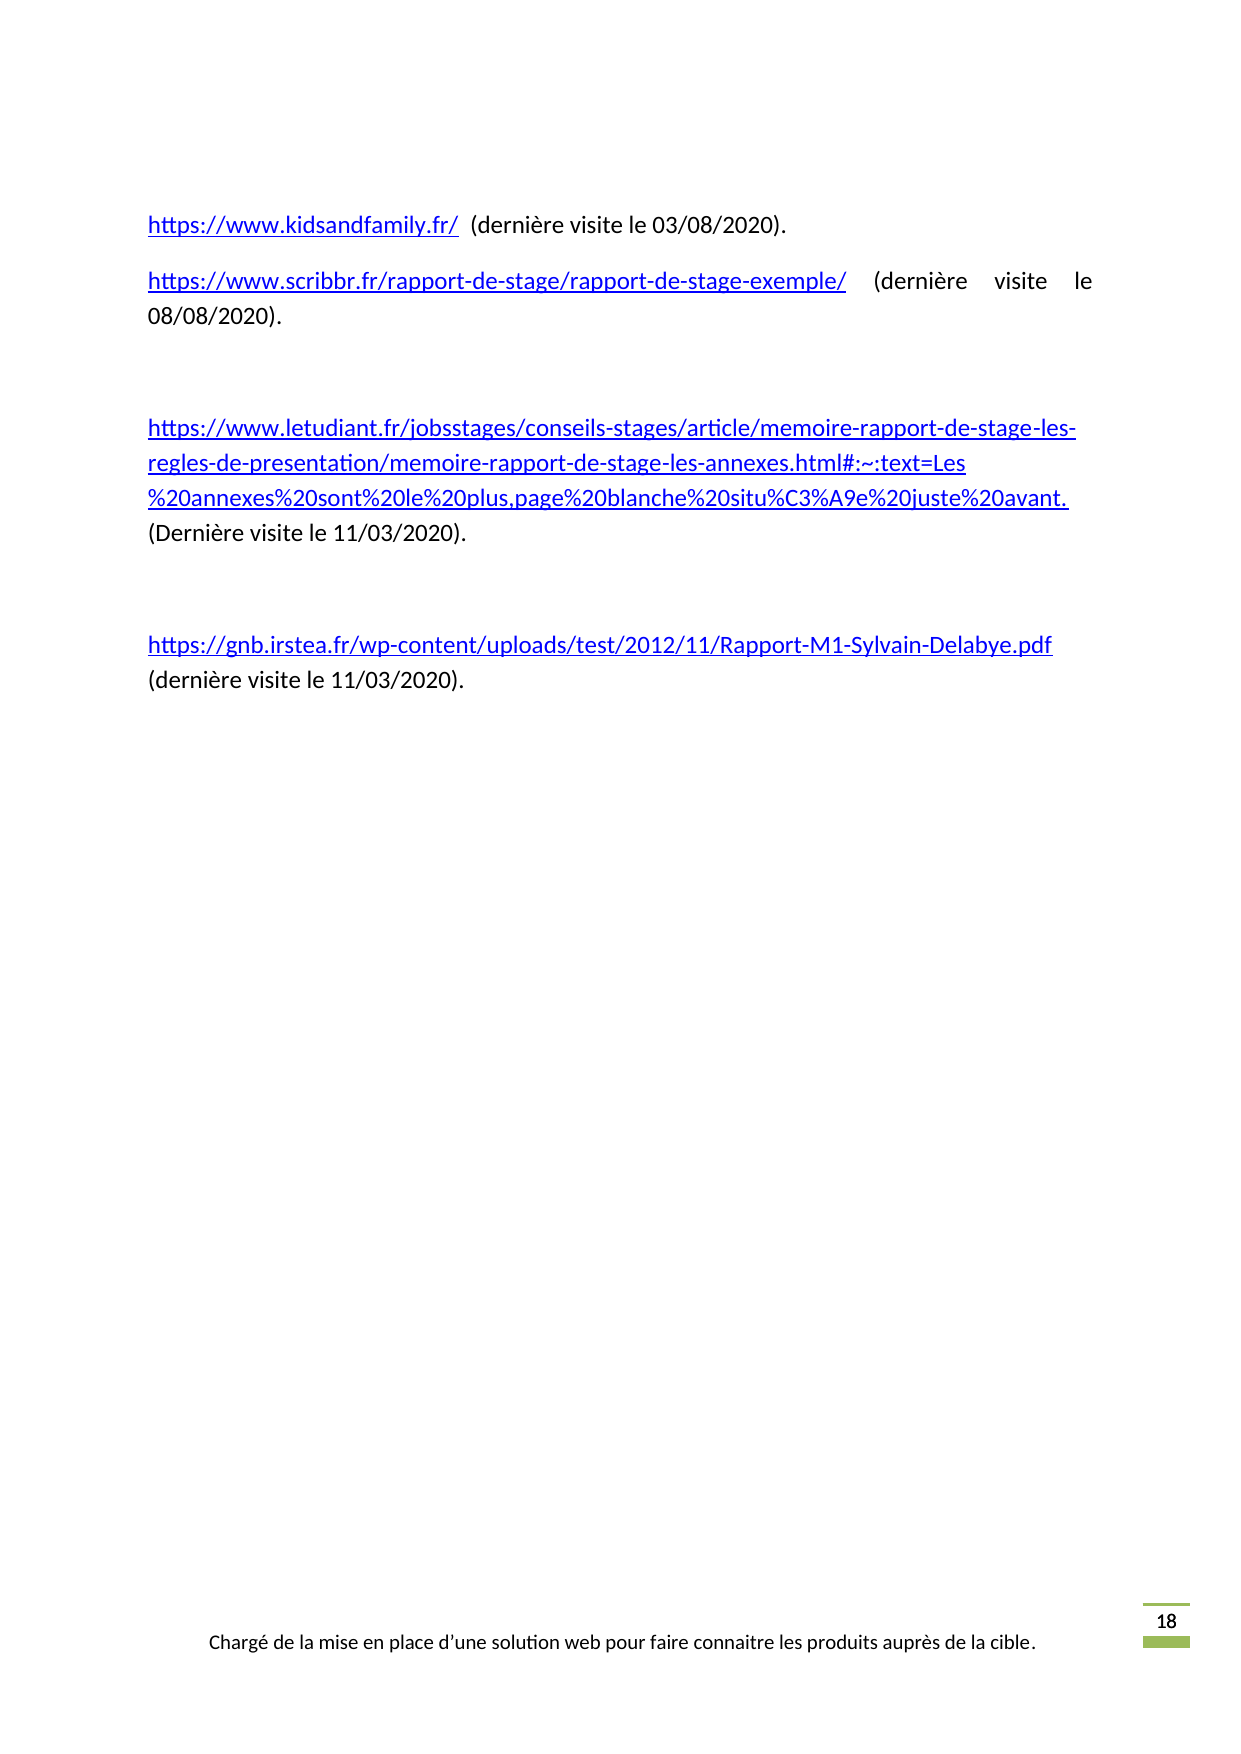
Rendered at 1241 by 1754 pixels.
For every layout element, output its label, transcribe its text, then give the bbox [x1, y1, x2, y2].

text https://www.scribbr.fr/rapport-de-stage/rapport-de-stage-exemple/ (dernière visite le 08/08/2020). [148, 266, 1093, 331]
text https://gnb.irstea.fr/wp-content/uploads/test/2012/11/Rapport-M1-Sylvain-Delabye.pdf (dernière visite le 11/03/2020). [148, 629, 1093, 694]
text https://www.kidsandfamily.fr/ (dernière visite le 03/08/2020). [148, 210, 1093, 240]
text https://www.letudiant.fr/jobsstages/conseils-stages/article/memoire-rapport-de-stage-les-regles-de-presentation/memoire-rapport-de-stage-les-annexes.html#:~:text=Les%20annexes%20sont%20le%20plus,page%20blanche%20situ%C3%A9e%20juste%20avant. (Dernière visite le 11/03/2020). [148, 412, 1093, 548]
